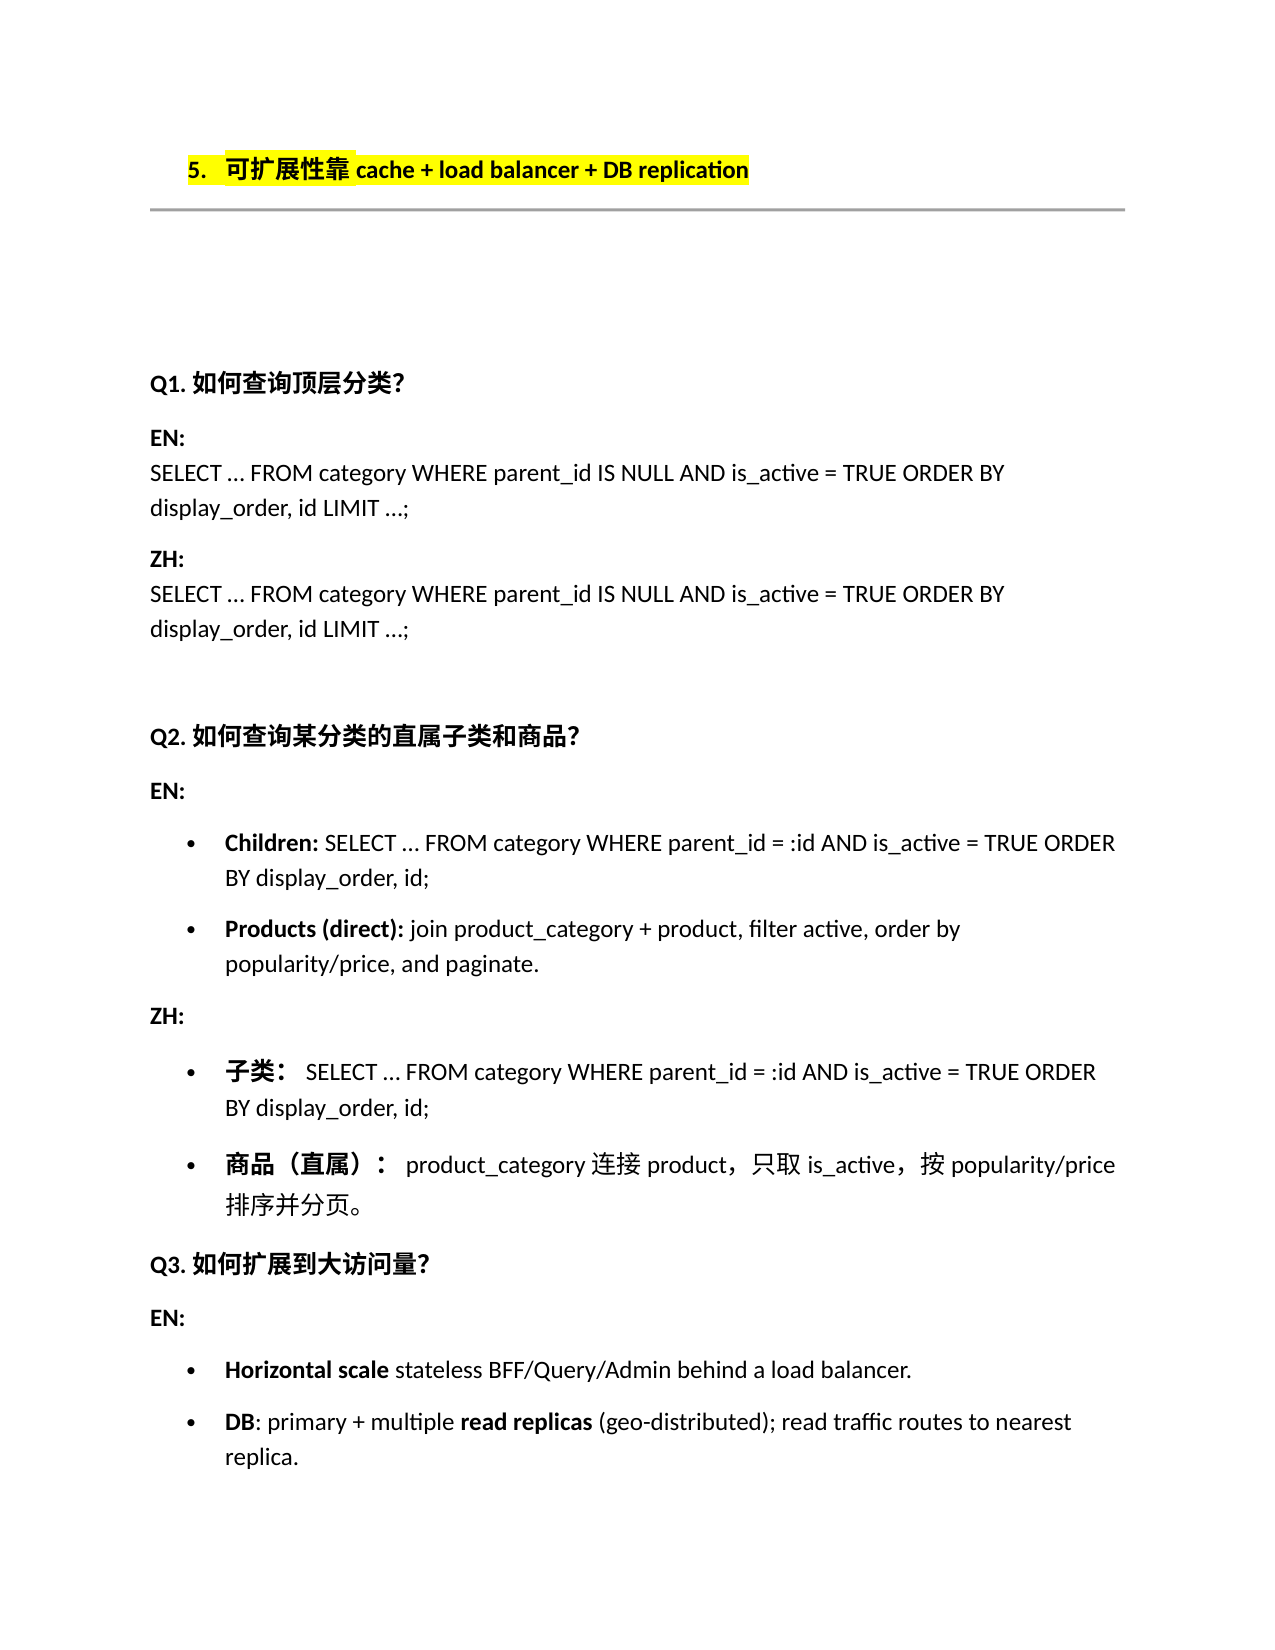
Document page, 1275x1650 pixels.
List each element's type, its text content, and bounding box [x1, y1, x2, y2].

list DB: primary + multiple read replicas (geo-distributed); read traffic routes to nearest replica. [187, 1406, 1125, 1471]
text Q1. 如何查询顶层分类？ [150, 363, 1125, 399]
text Q2. 如何查询某分类的直属子类和商品？ [150, 717, 1125, 753]
text EN: SELECT … FROM category WHERE parent_id IS NULL AND is_active = TRUE ORDER BY display_order, id LIMIT …; [150, 422, 1125, 522]
list Horizontal scale stateless BFF/Query/Admin behind a load balancer. [187, 1354, 1125, 1384]
text EN: [150, 1302, 1125, 1333]
text Q3. 如何扩展到大访问量？ [150, 1244, 1125, 1280]
list 商品（直属）： product_category 连接 product，只取 is_active，按 popularity/price 排序并分页。 [187, 1144, 1125, 1222]
text EN: [150, 775, 1125, 806]
text ZH: SELECT … FROM category WHERE parent_id IS NULL AND is_active = TRUE ORDER BY display_order, id LIMIT …; [150, 543, 1125, 644]
list Products (direct): join product_category + product, filter active, order by popularity/price, and paginate. [187, 913, 1125, 979]
text ZH: [150, 1000, 1125, 1031]
list 可扩展性靠 cache + load balancer + DB replication [356, 150, 1125, 186]
list Children: SELECT … FROM category WHERE parent_id = :id AND is_active = TRUE ORDER BY display_order, id; [187, 827, 1125, 892]
list 子类： SELECT … FROM category WHERE parent_id = :id AND is_active = TRUE ORDER BY display_order, id; [187, 1052, 1125, 1123]
